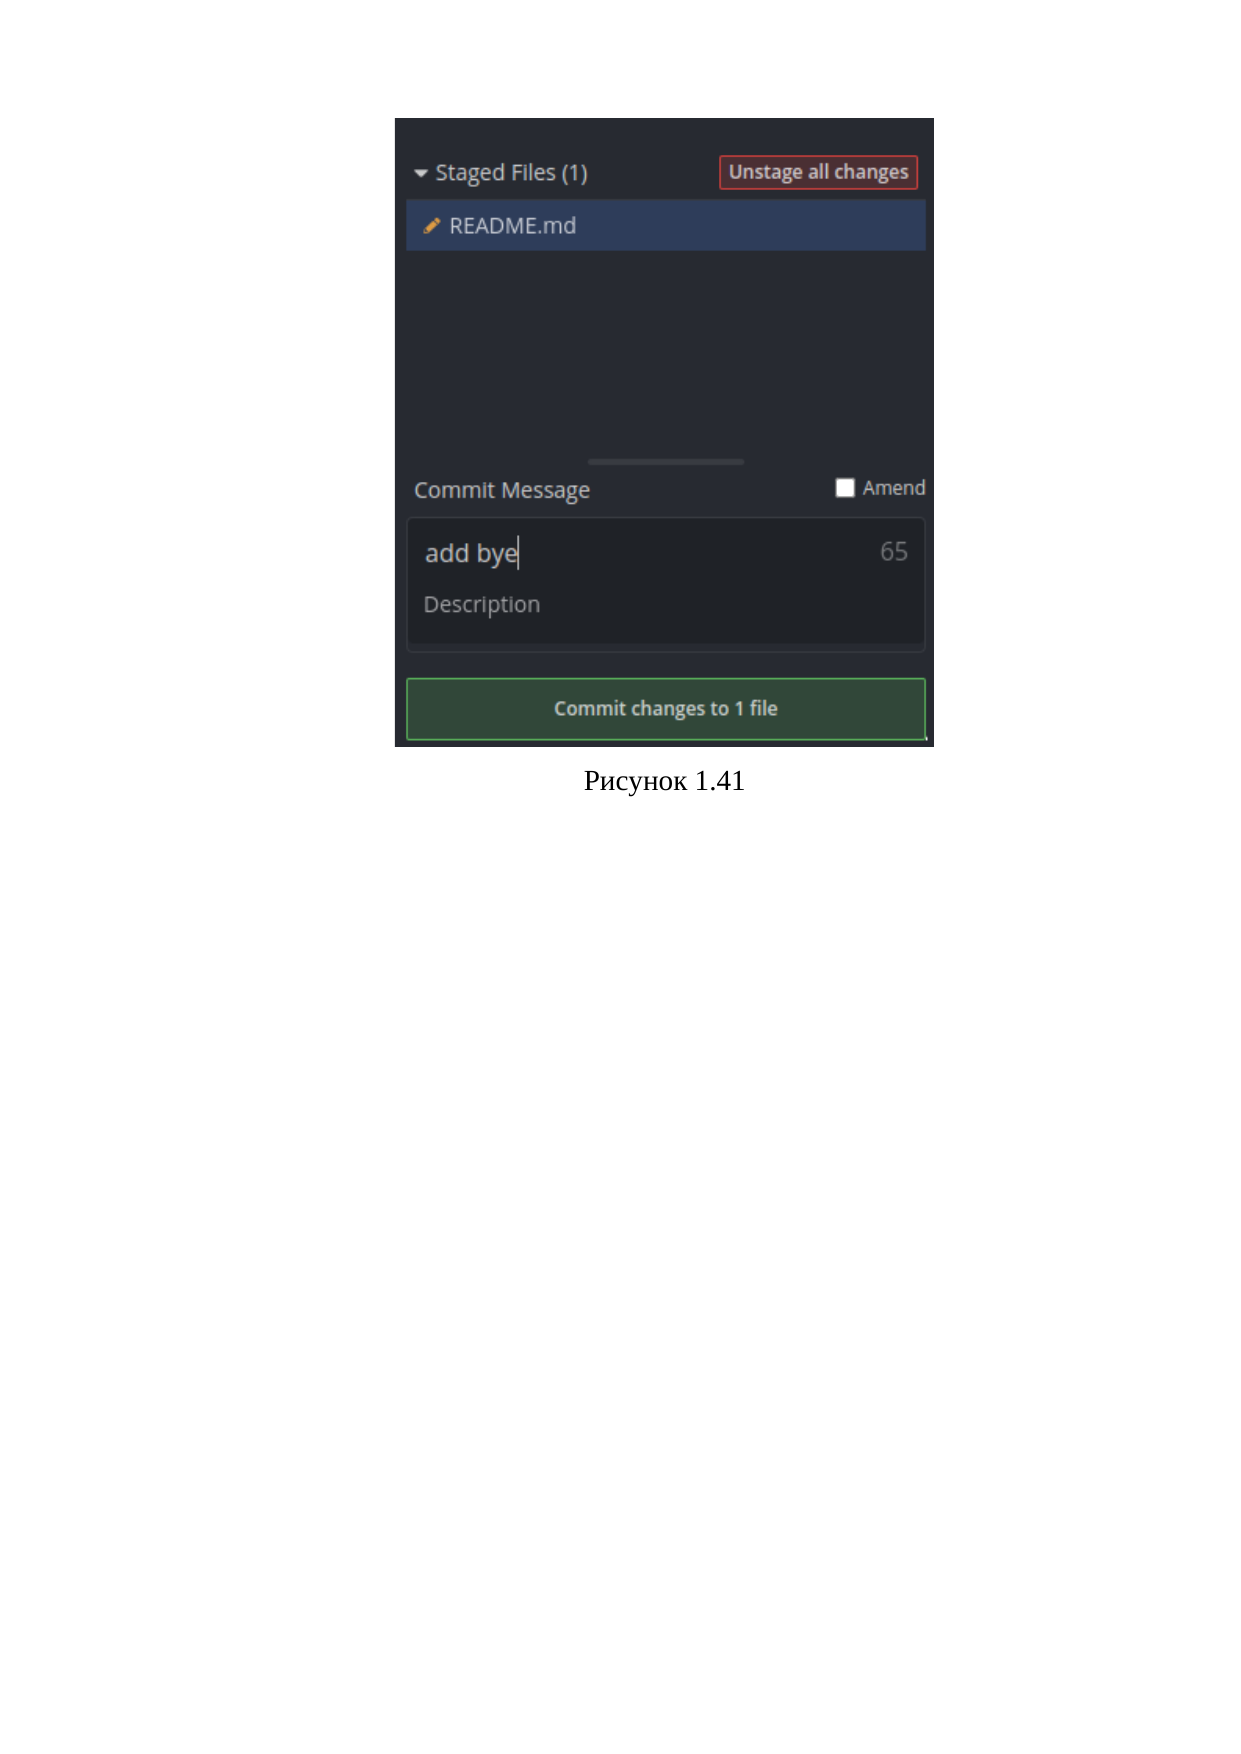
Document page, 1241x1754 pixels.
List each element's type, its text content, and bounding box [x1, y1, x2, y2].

text Рисунок 1.41 [148, 763, 1181, 797]
picture [394, 118, 934, 747]
